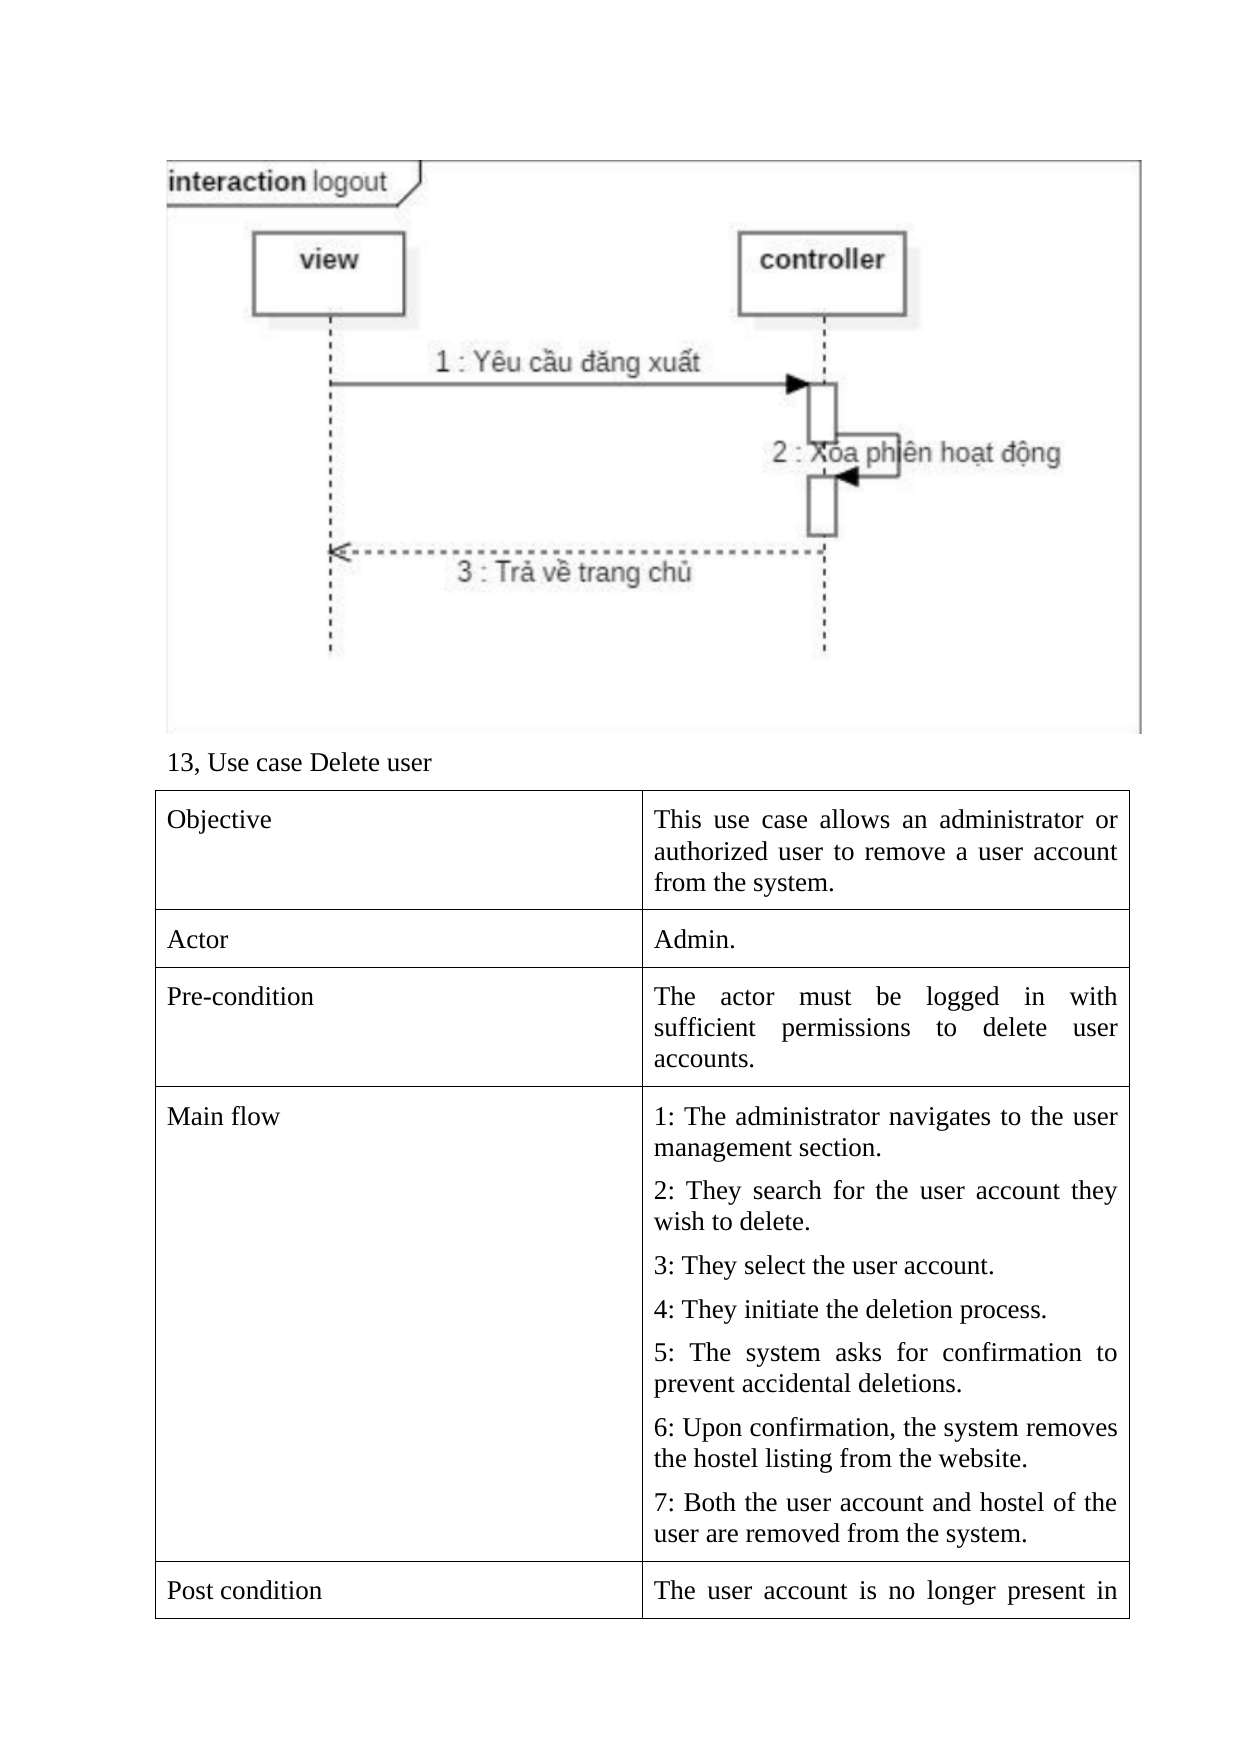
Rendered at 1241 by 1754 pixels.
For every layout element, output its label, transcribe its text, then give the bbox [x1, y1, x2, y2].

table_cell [643, 1562, 1129, 1618]
text 13, Use case Delete user [167, 746, 1169, 777]
table_cell Admin. [643, 910, 1129, 967]
picture [166, 160, 1142, 734]
table_header This use case allows an administrator or authorized user to remove a user account from the system. [643, 791, 1129, 909]
table_cell Actor [156, 910, 642, 967]
table_cell Pre-condition [156, 968, 642, 1086]
table_cell The actor must be logged in with sufficient permissions to delete user accounts. [643, 968, 1129, 1086]
table_header Objective [156, 791, 642, 909]
table_cell Post condition [156, 1562, 642, 1618]
table_cell Main flow [156, 1087, 642, 1561]
table_cell 1: The administrator navigates to the user management section. 2: They search for the user account they wish to delete. 3: They select the user account. 4: They initiate the deletion process. 5: The system asks for confirmation to prevent accidental deletions. 6: Upon confirmation, the system removes the hostel listing from the website. 7: Both the user account and hostel of the user are removed from the system. [643, 1087, 1129, 1561]
